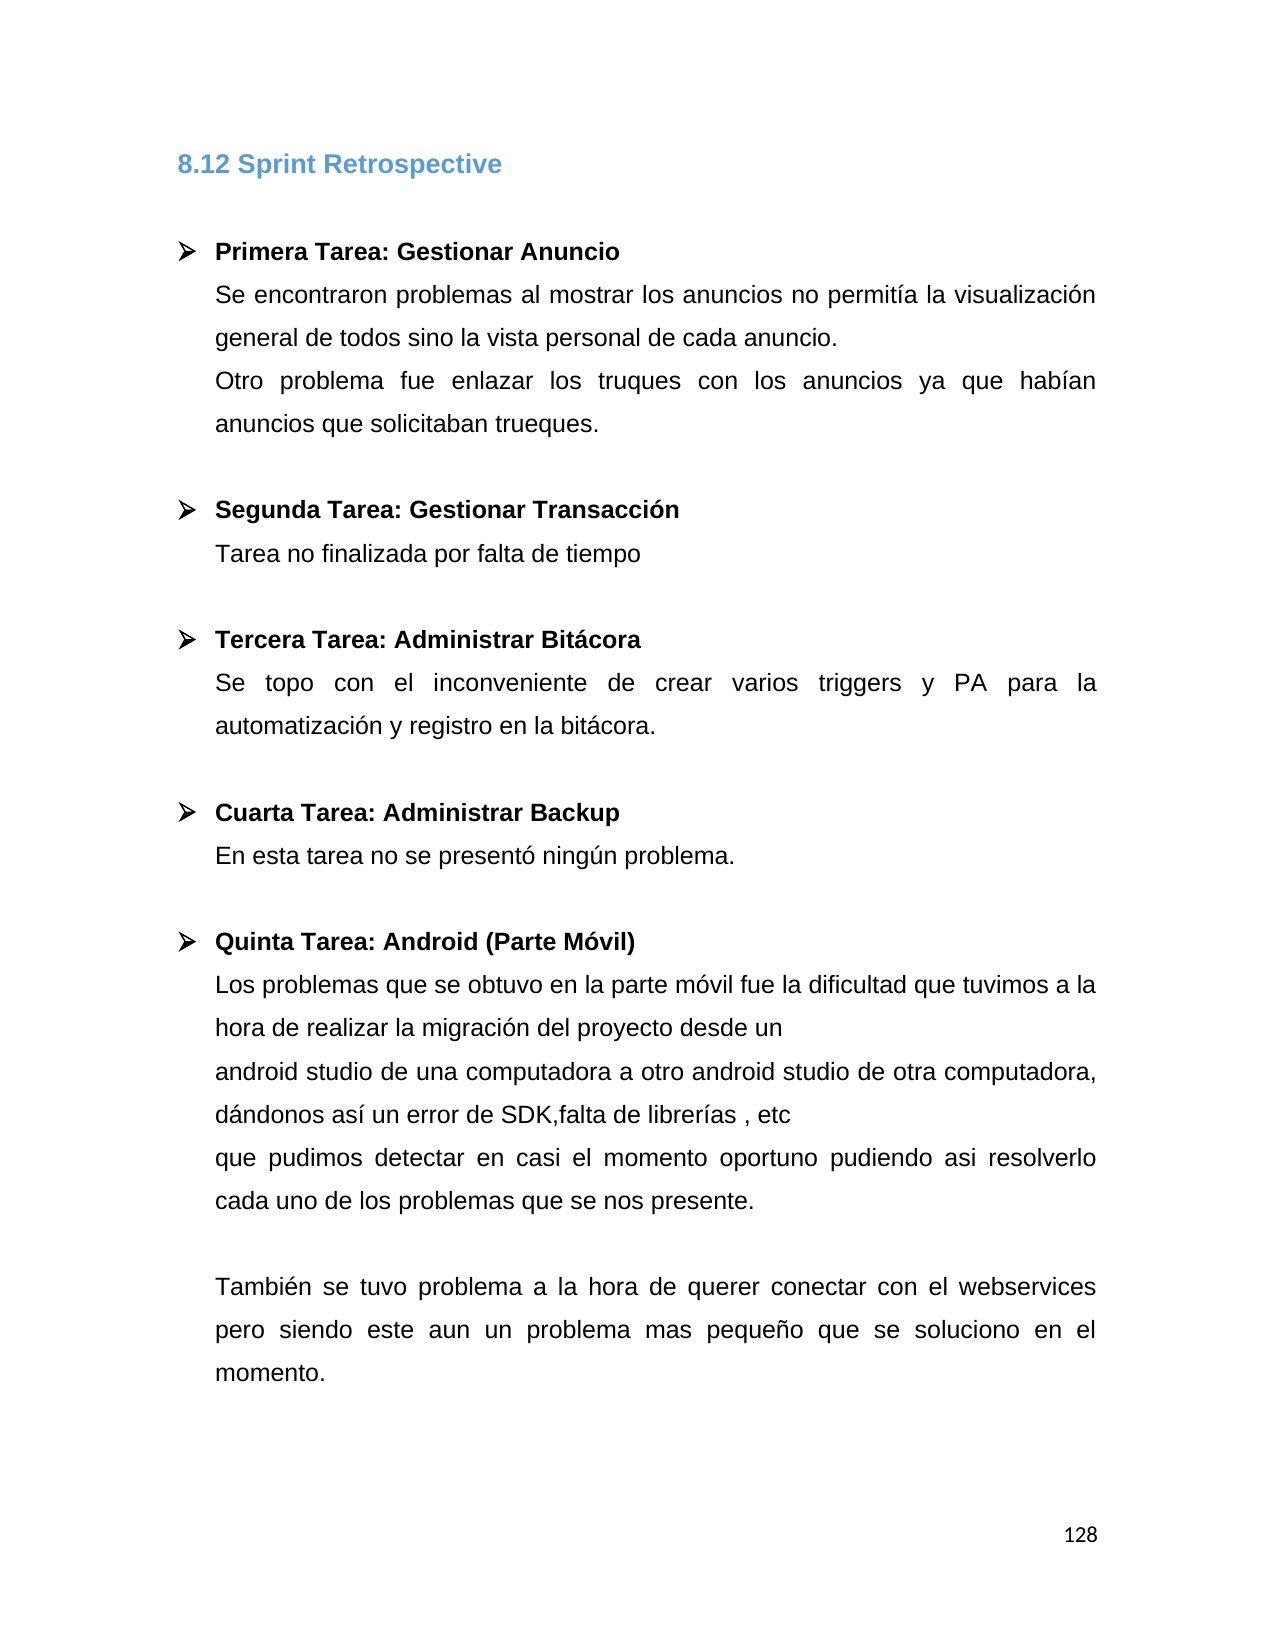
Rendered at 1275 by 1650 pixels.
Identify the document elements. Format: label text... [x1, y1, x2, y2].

subtitle 8.12 Sprint Retrospective [177, 148, 1098, 179]
list android studio de una computadora a otro android studio de otra computadora, dándonos así un error de SDK,falta de librerías , etc [215, 1057, 1098, 1128]
list que pudimos detectar en casi el momento oportuno pudiendo asi resolverlo cada uno de los problemas que se nos presente. [215, 1143, 1098, 1215]
list Los problemas que se obtuvo en la parte móvil fue la dificultad que tuvimos a la hora de realizar la migración del proyecto desde un [215, 970, 1098, 1042]
list Se topo con el inconveniente de crear varios triggers y PA para la automatización y registro en la bitácora. [215, 668, 1098, 740]
list Quinta Tarea: Android (Parte Móvil) [177, 927, 1098, 956]
list En esta tarea no se presentó ningún problema. [215, 841, 1098, 869]
list Tercera Tarea: Administrar Bitácora [177, 625, 1098, 654]
list Segunda Tarea: Gestionar Transacción [177, 496, 1098, 524]
list Se encontraron problemas al mostrar los anuncios no permitía la visualización general de todos sino la vista personal de cada anuncio. [215, 280, 1098, 352]
list Cuarta Tarea: Administrar Backup [177, 798, 1098, 826]
list Primera Tarea: Gestionar Anuncio [177, 237, 1098, 266]
list También se tuvo problema a la hora de querer conectar con el webservices pero siendo este aun un problema mas pequeño que se soluciono en el momento. [215, 1272, 1098, 1387]
list Tarea no finalizada por falta de tiempo [215, 539, 1098, 567]
list Otro problema fue enlazar los truques con los anuncios ya que habían anuncios que solicitaban trueques. [215, 366, 1098, 438]
